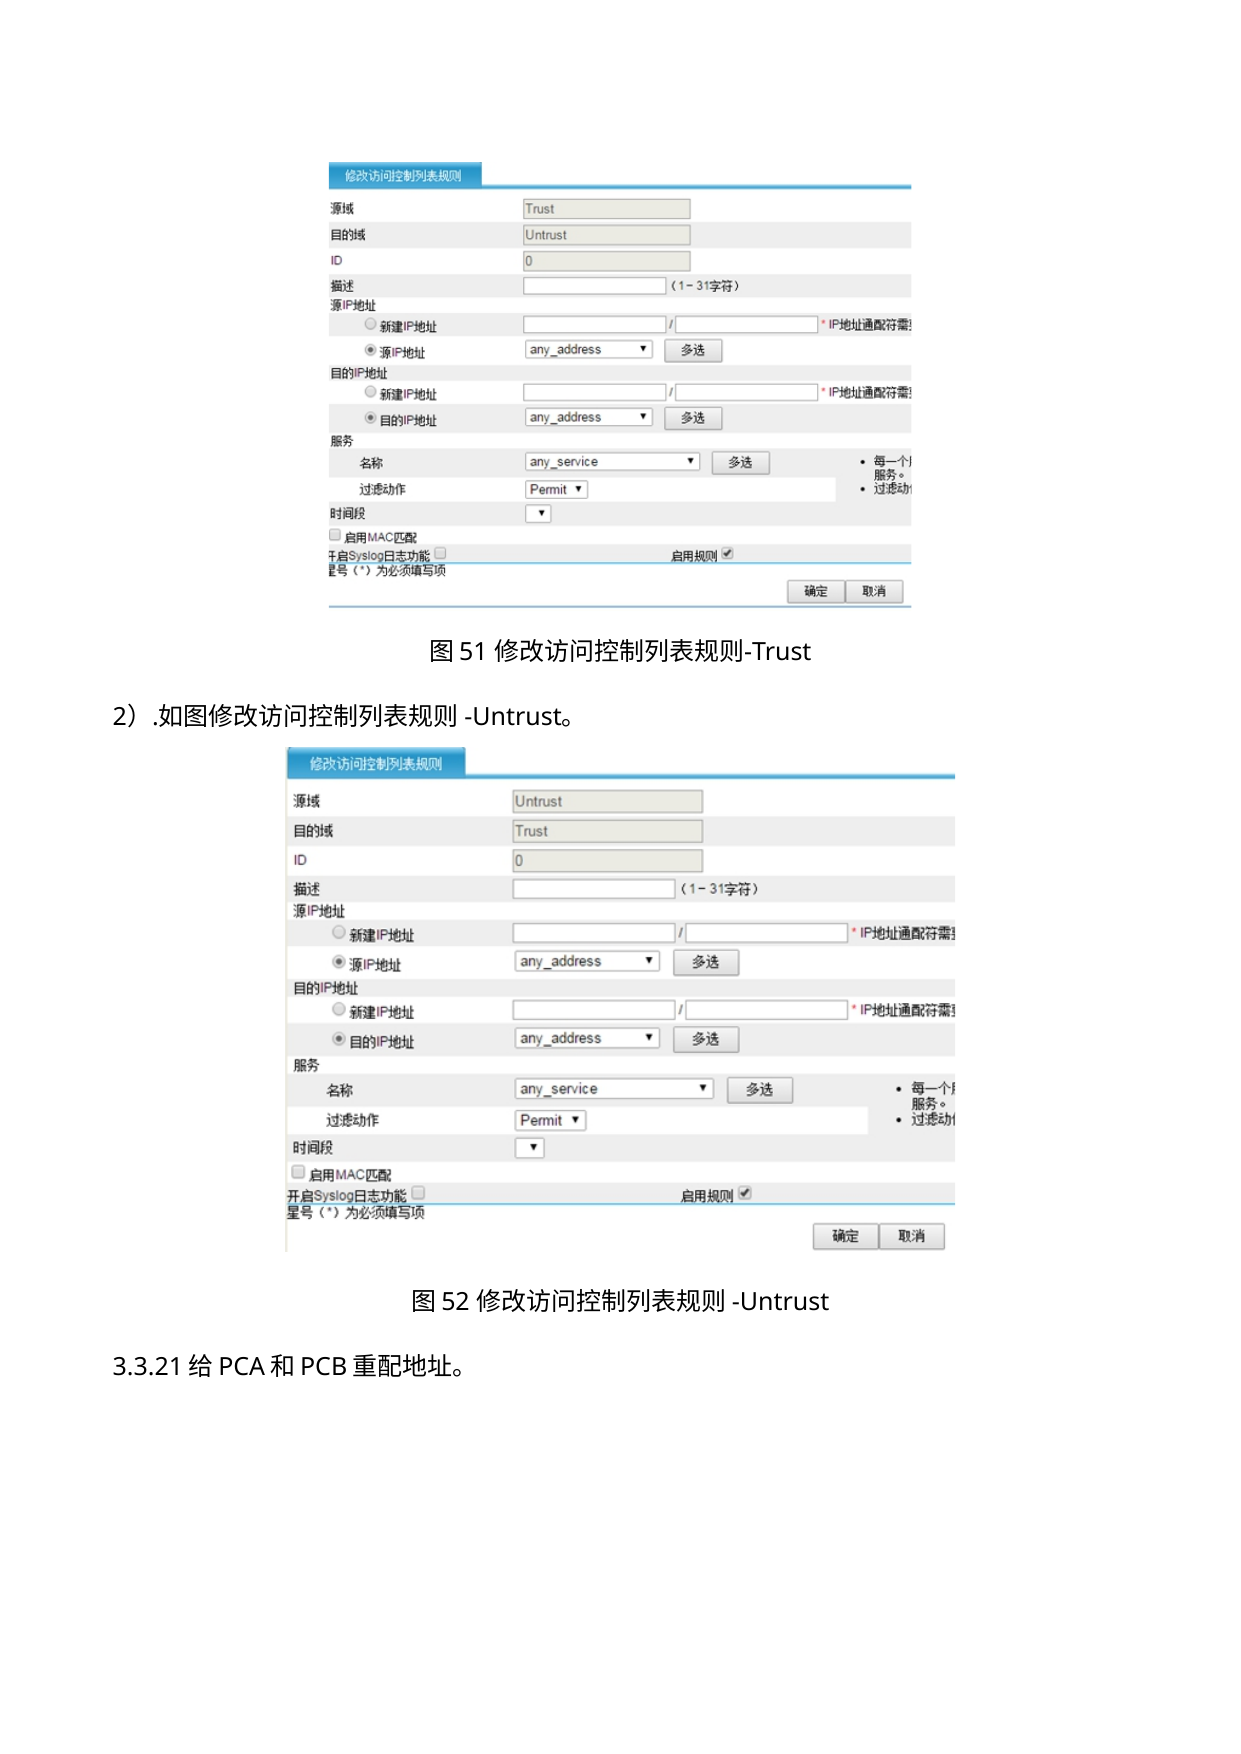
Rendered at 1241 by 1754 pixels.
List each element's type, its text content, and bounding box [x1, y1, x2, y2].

text 图52 修改访问控制列表规则 -Untrust [112, 1267, 1128, 1332]
text 3.3.21给PCA和PCB重配地址。 [112, 1332, 1128, 1397]
picture [285, 747, 956, 1252]
text 图51 修改访问控制列表规则-Trust [112, 617, 1128, 682]
text 2）.如图修改访问控制列表规则 -Untrust。 [112, 682, 1128, 747]
picture [328, 162, 912, 612]
